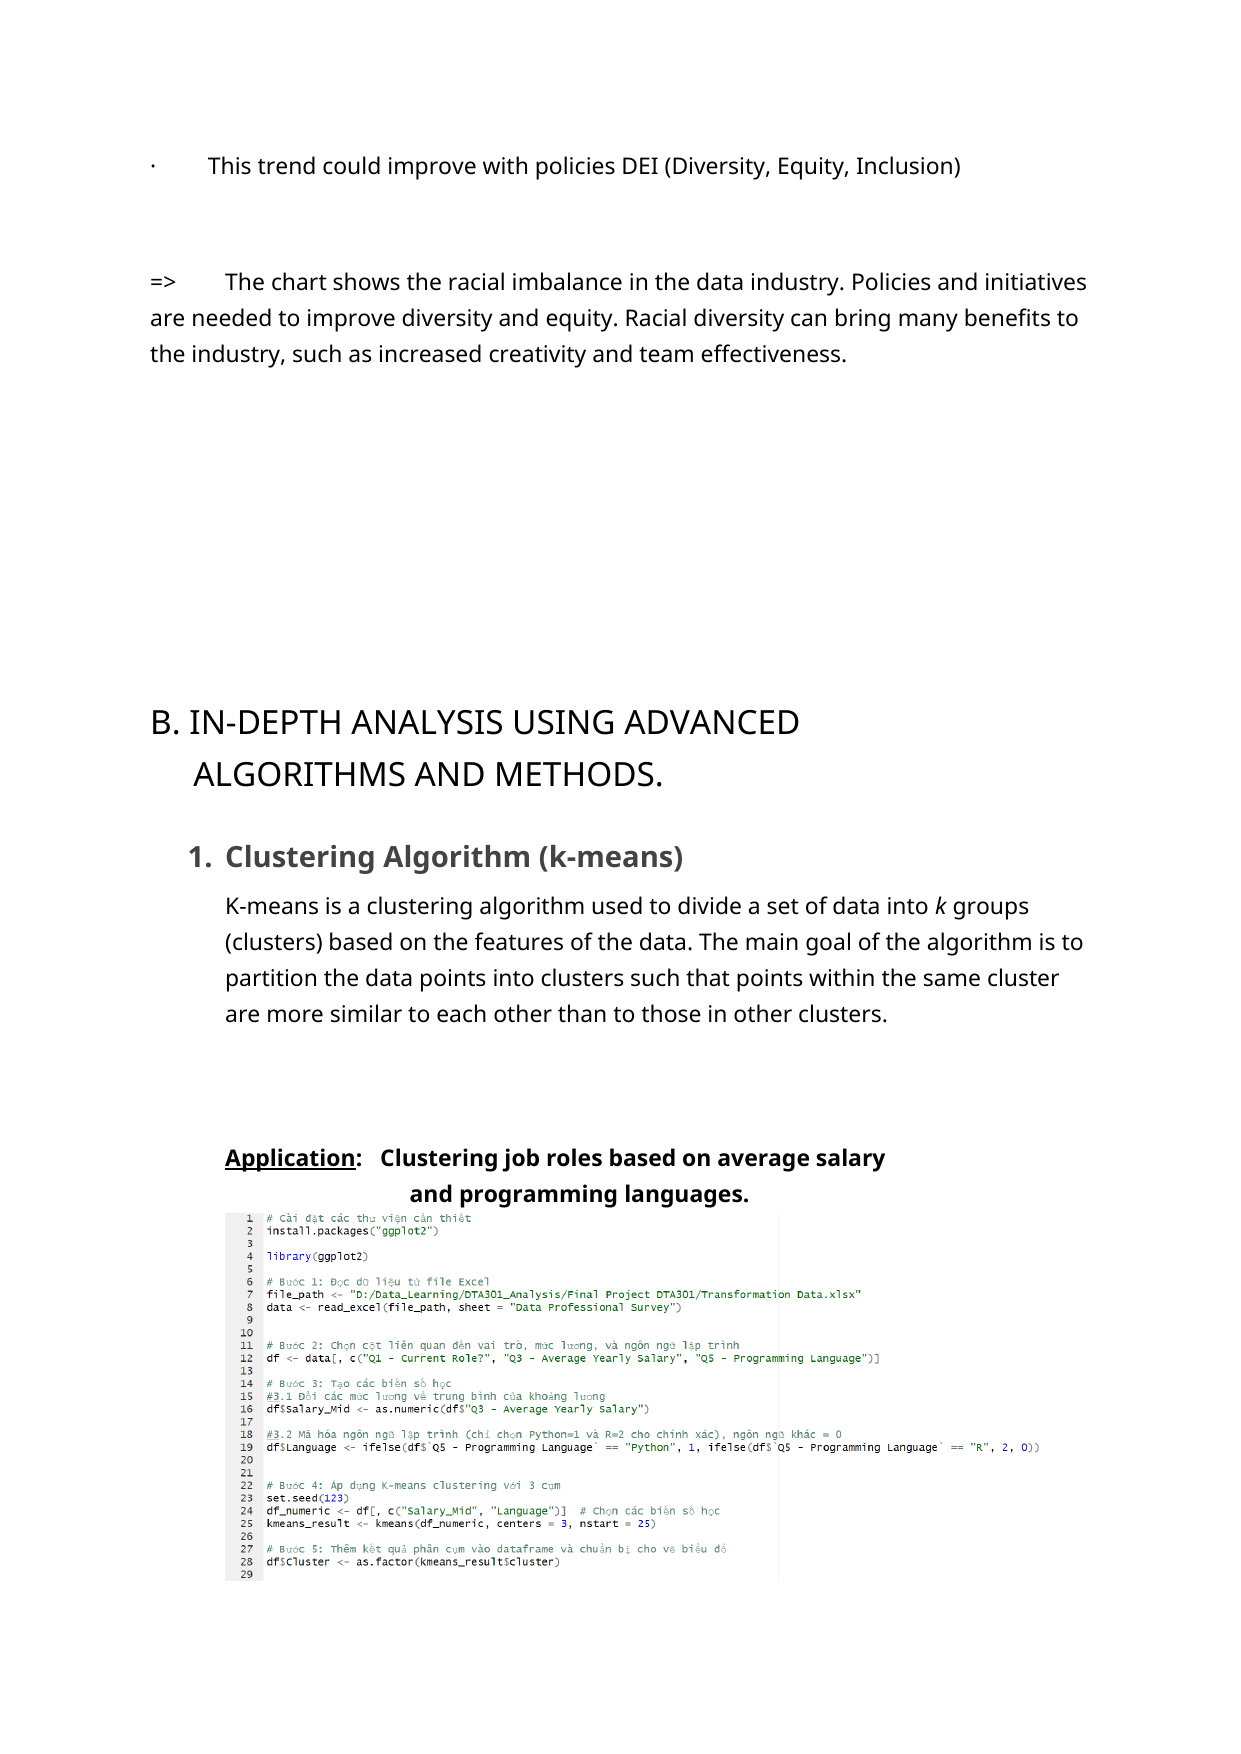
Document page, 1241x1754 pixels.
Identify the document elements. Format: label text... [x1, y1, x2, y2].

text Application: Clustering job roles based on average salary and programming languages. [225, 1142, 1090, 1209]
subtitle Clustering Algorithm (k-means) [187, 836, 1090, 876]
text K-means is a clustering algorithm used to divide a set of data into k groups (clusters) based on the features of the data. The main goal of the algorithm is to partition the data points into clusters such that points within the same cluster are more similar to each other than to those in other clusters. [225, 890, 1090, 1029]
subtitle B. IN-DEPTH ANALYSIS USING ADVANCED ALGORITHMS AND METHODS. [150, 699, 1090, 796]
text => The chart shows the racial imbalance in the data industry. Policies and initiatives are needed to improve diversity and equity. Racial diversity can bring many benefits to the industry, such as increased creativity and team effectiveness. [150, 266, 1090, 369]
text · This trend could improve with policies DEI (Diversity, Equity, Inclusion) [150, 150, 1090, 181]
picture [225, 1213, 1103, 1581]
